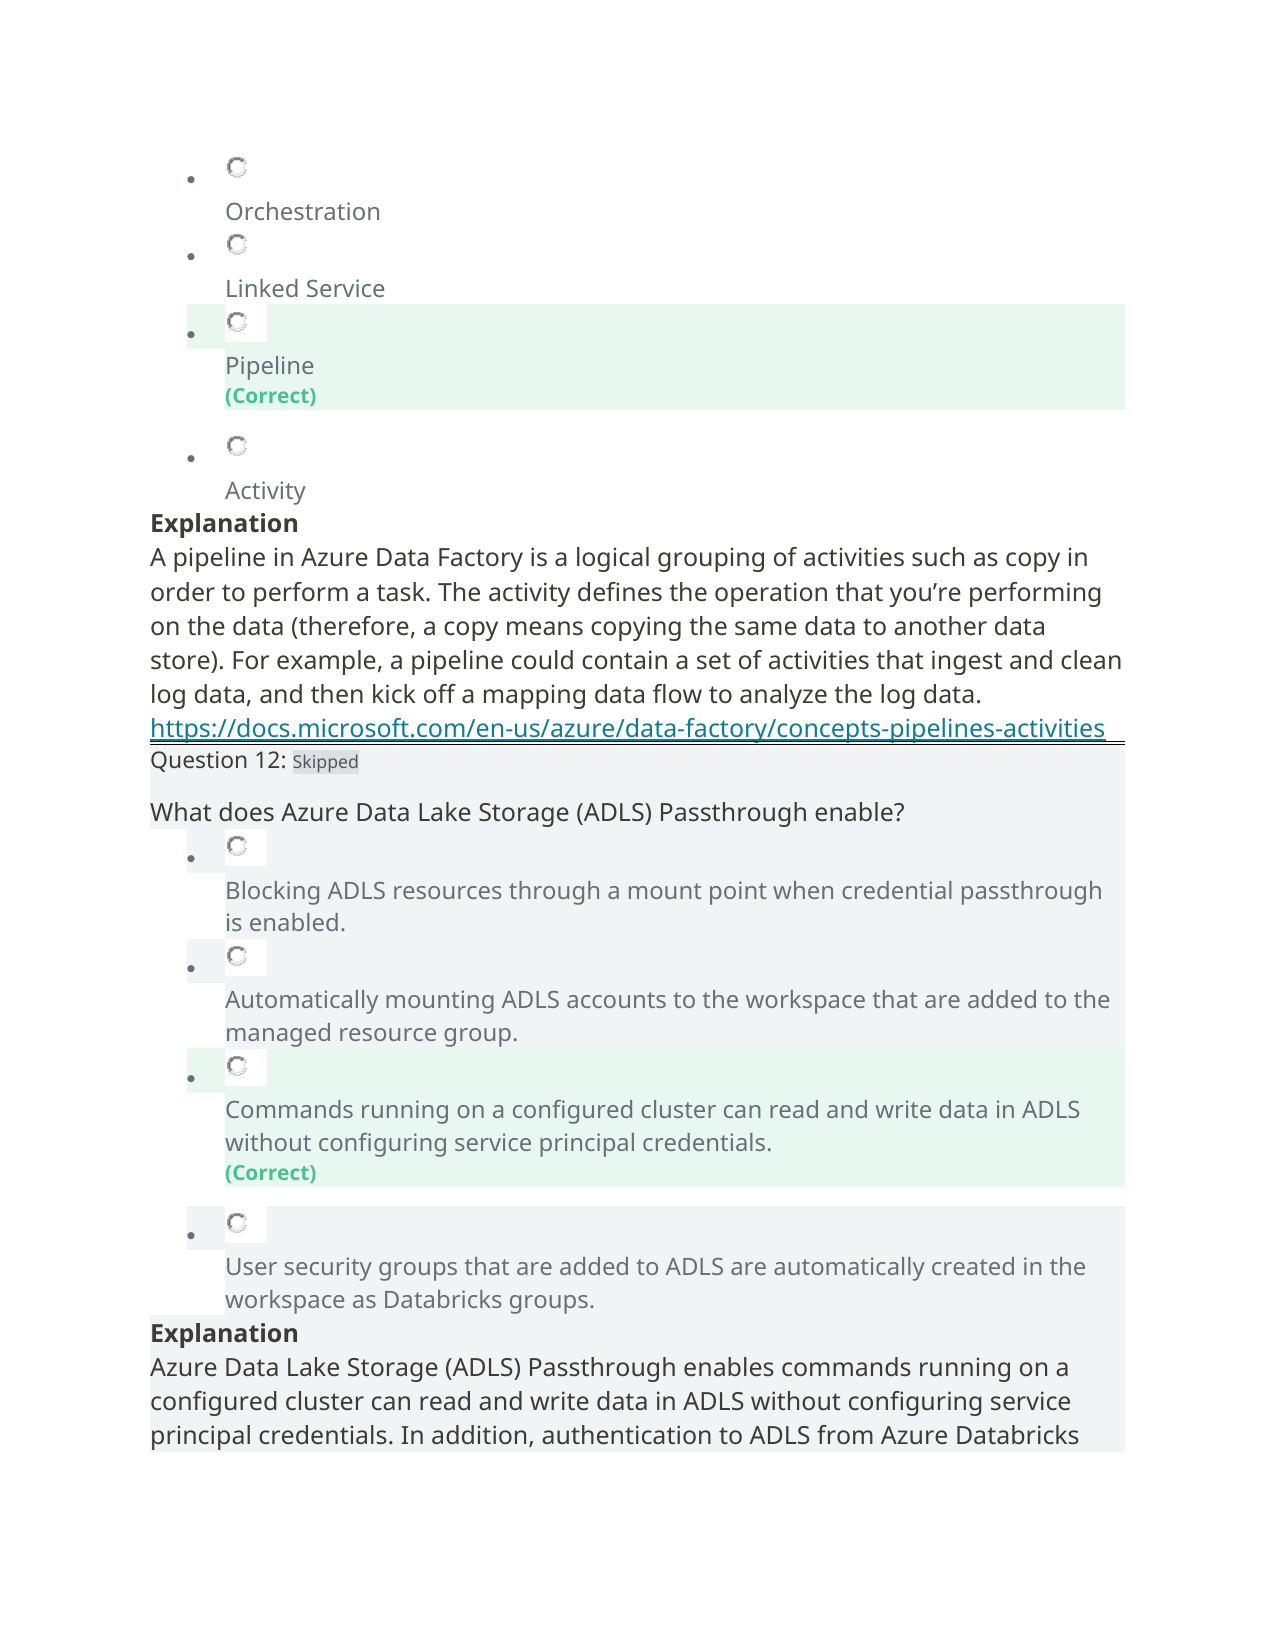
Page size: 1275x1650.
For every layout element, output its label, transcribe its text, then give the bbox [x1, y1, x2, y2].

text Linked Service [225, 272, 1125, 304]
text Commands running on a configured cluster can read and write data in ADLS without configuring service principal credentials. [225, 1093, 1125, 1158]
text A pipeline in Azure Data Factory is a logical grouping of activities such as copy in order to perform a task. The activity defines the operation that you’re performing on the data (therefore, a copy means copying the same data to another data store). For example, a pipeline could contain a set of activities that ingest and clean log data, and then kick off a mapping data flow to analyze the log data. [150, 540, 1125, 710]
list ​ [187, 304, 1125, 349]
text Automatically mounting ADLS accounts to the workspace that are added to the managed resource group. [225, 983, 1125, 1048]
text What does Azure Data Lake Storage (ADLS) Passthrough enable? [150, 795, 1125, 829]
text Blocking ADLS resources through a mount point when credential passthrough is enabled. [225, 873, 1125, 939]
list ​ [187, 150, 1125, 194]
text User security groups that are added to ADLS are automatically created in the workspace as Databricks groups. [225, 1250, 1125, 1315]
text (Correct) [225, 382, 1125, 410]
list ​ [187, 939, 1125, 983]
list ​ [187, 429, 1125, 473]
text Question 12: Skipped [150, 745, 1125, 776]
text Activity [225, 473, 1125, 506]
text Pipeline [225, 349, 1125, 382]
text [150, 1349, 1125, 1452]
subtitle Explanation [150, 506, 1125, 540]
subtitle Explanation [150, 1315, 1125, 1349]
list ​ [187, 1048, 1125, 1093]
text Orchestration [225, 194, 1125, 227]
text (Correct) [225, 1158, 1125, 1187]
text https://docs.microsoft.com/en-us/azure/data-factory/concepts-pipelines-activities [150, 710, 1125, 741]
list ​ [187, 829, 1125, 873]
list ​ [187, 227, 1125, 272]
list ​ [187, 1206, 1125, 1250]
